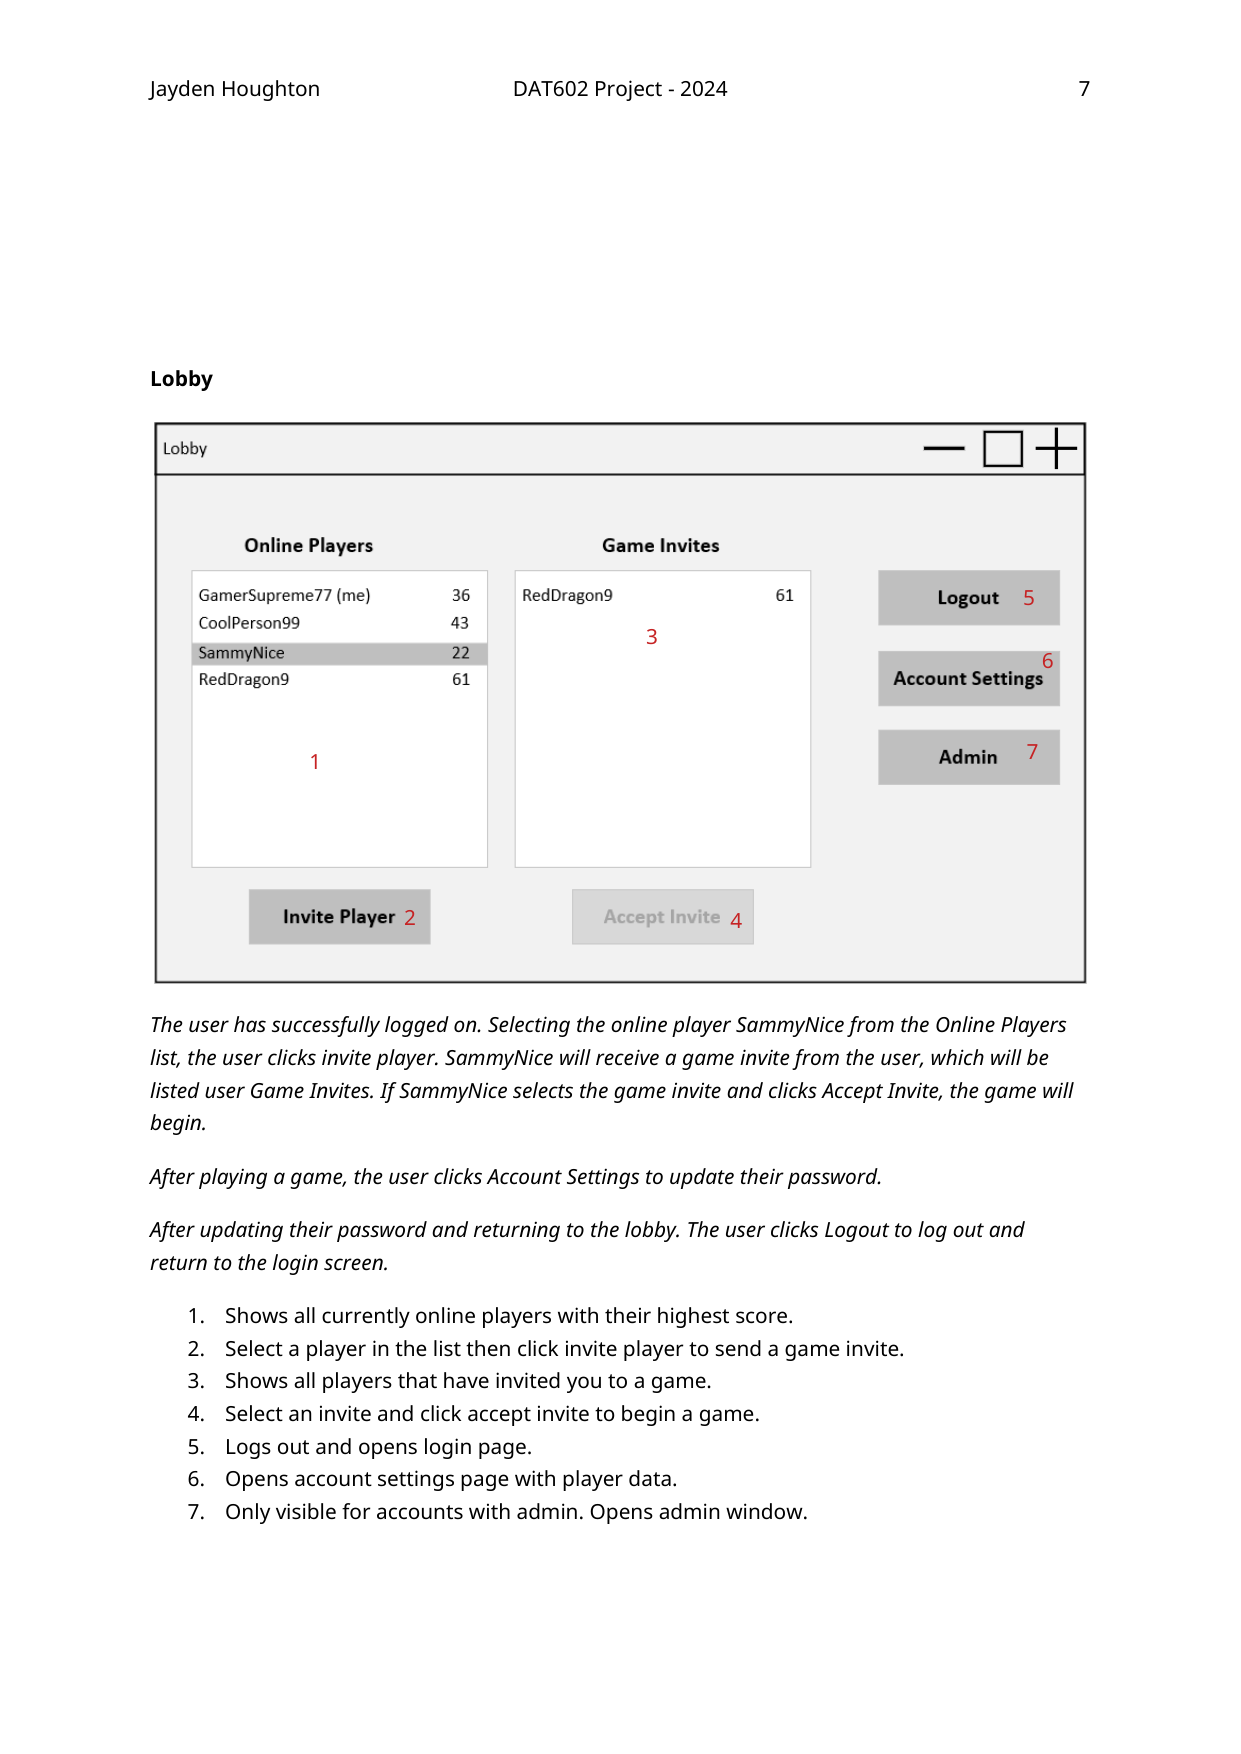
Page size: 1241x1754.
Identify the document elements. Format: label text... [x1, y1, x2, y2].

picture [150, 417, 1091, 986]
list Opens account settings page with player data. [187, 1464, 1090, 1493]
text After playing a game, the user clicks Account Settings to update their password. [150, 1162, 1090, 1190]
list Select an invite and click accept invite to begin a game. [187, 1399, 1090, 1428]
list Shows all currently online players with their highest score. [187, 1301, 1090, 1330]
list Shows all players that have invited you to a game. [187, 1367, 1090, 1395]
text Lobby [150, 364, 1090, 392]
list Logs out and opens login page. [187, 1432, 1090, 1460]
list Select a player in the list then click invite player to send a game invite. [187, 1334, 1090, 1362]
text The user has successfully logged on. Selecting the online player SammyNice from the Online Players list, the user clicks invite player. SammyNice will receive a game invite from the user, which will be listed user Game Invites. If SammyNice selects the game invite and clicks Accept Invite, the game will begin. [150, 1011, 1090, 1137]
list Only visible for accounts with admin. Opens admin window. [187, 1497, 1090, 1525]
text After updating their password and returning to the lobby. The user clicks Logout to log out and return to the login screen. [150, 1215, 1090, 1276]
